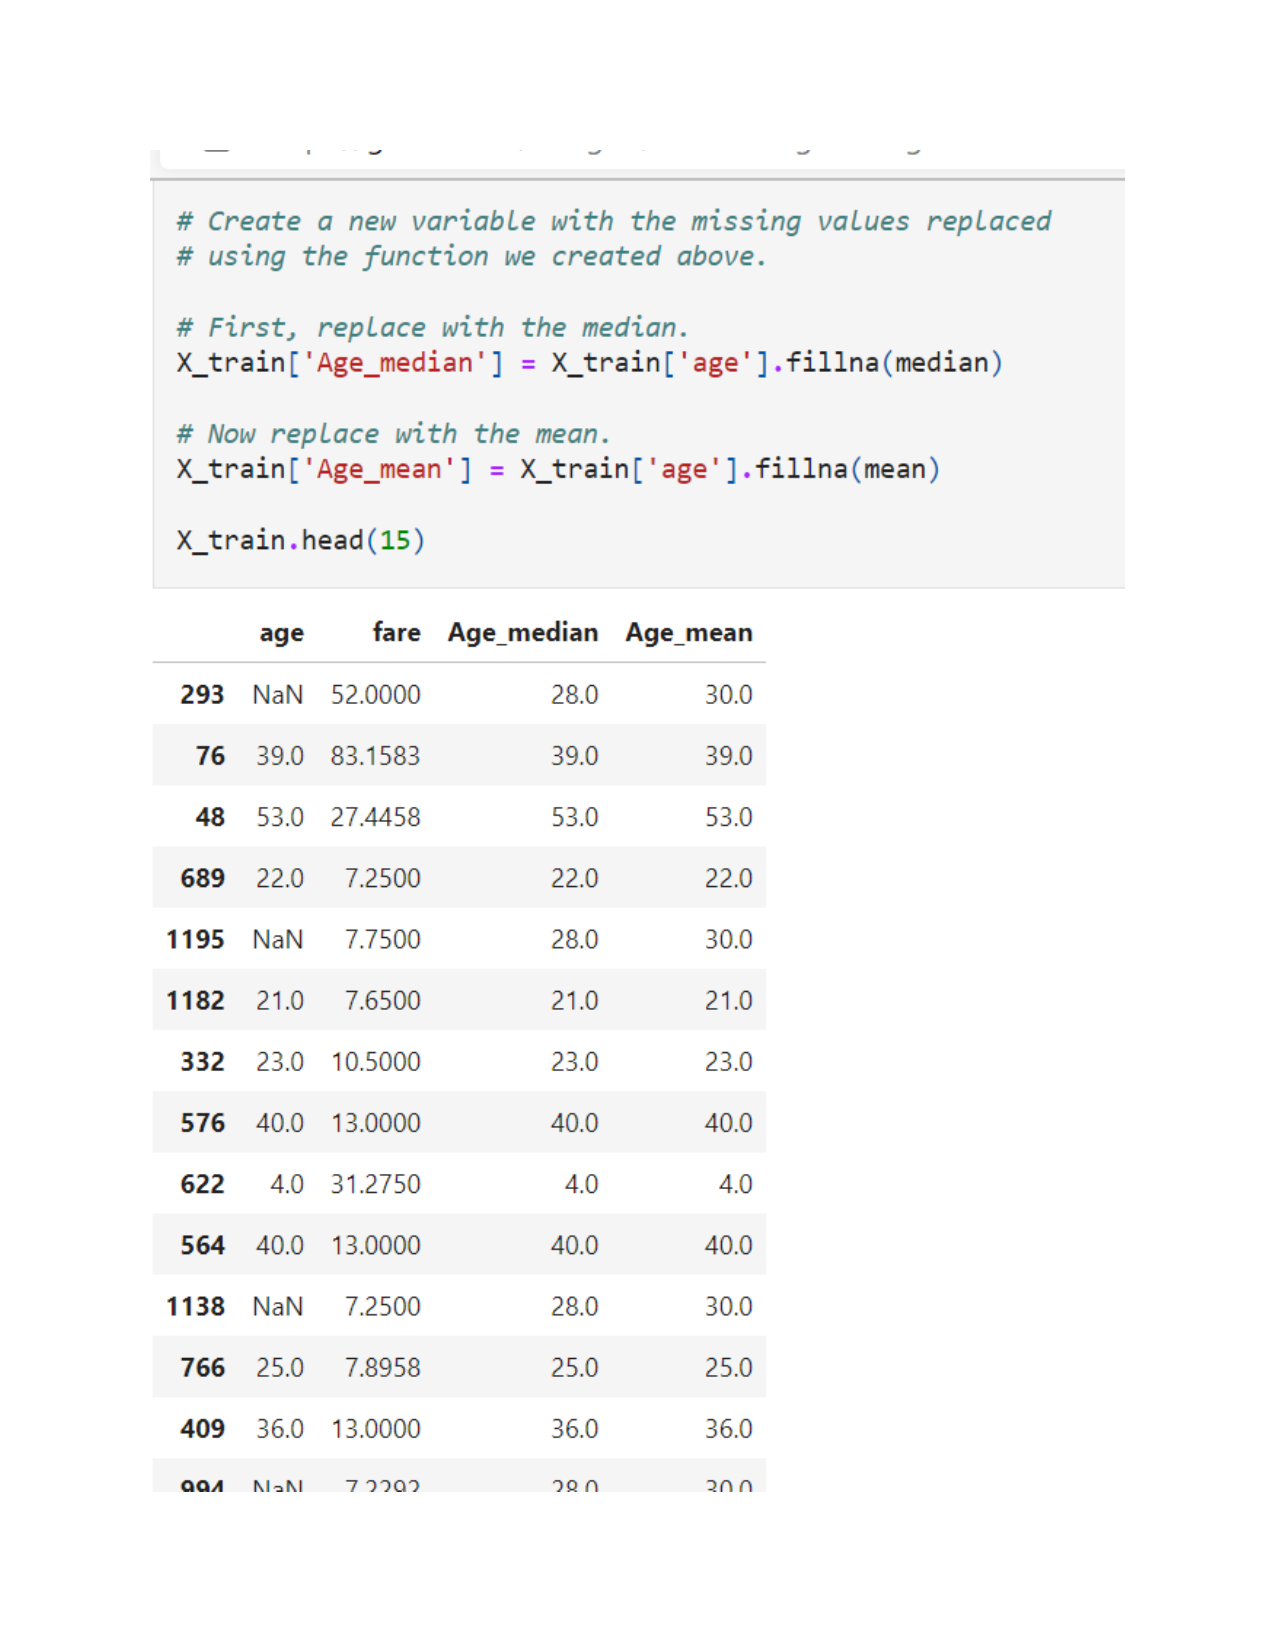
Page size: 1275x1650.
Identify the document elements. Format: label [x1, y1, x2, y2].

picture [150, 150, 1125, 1492]
